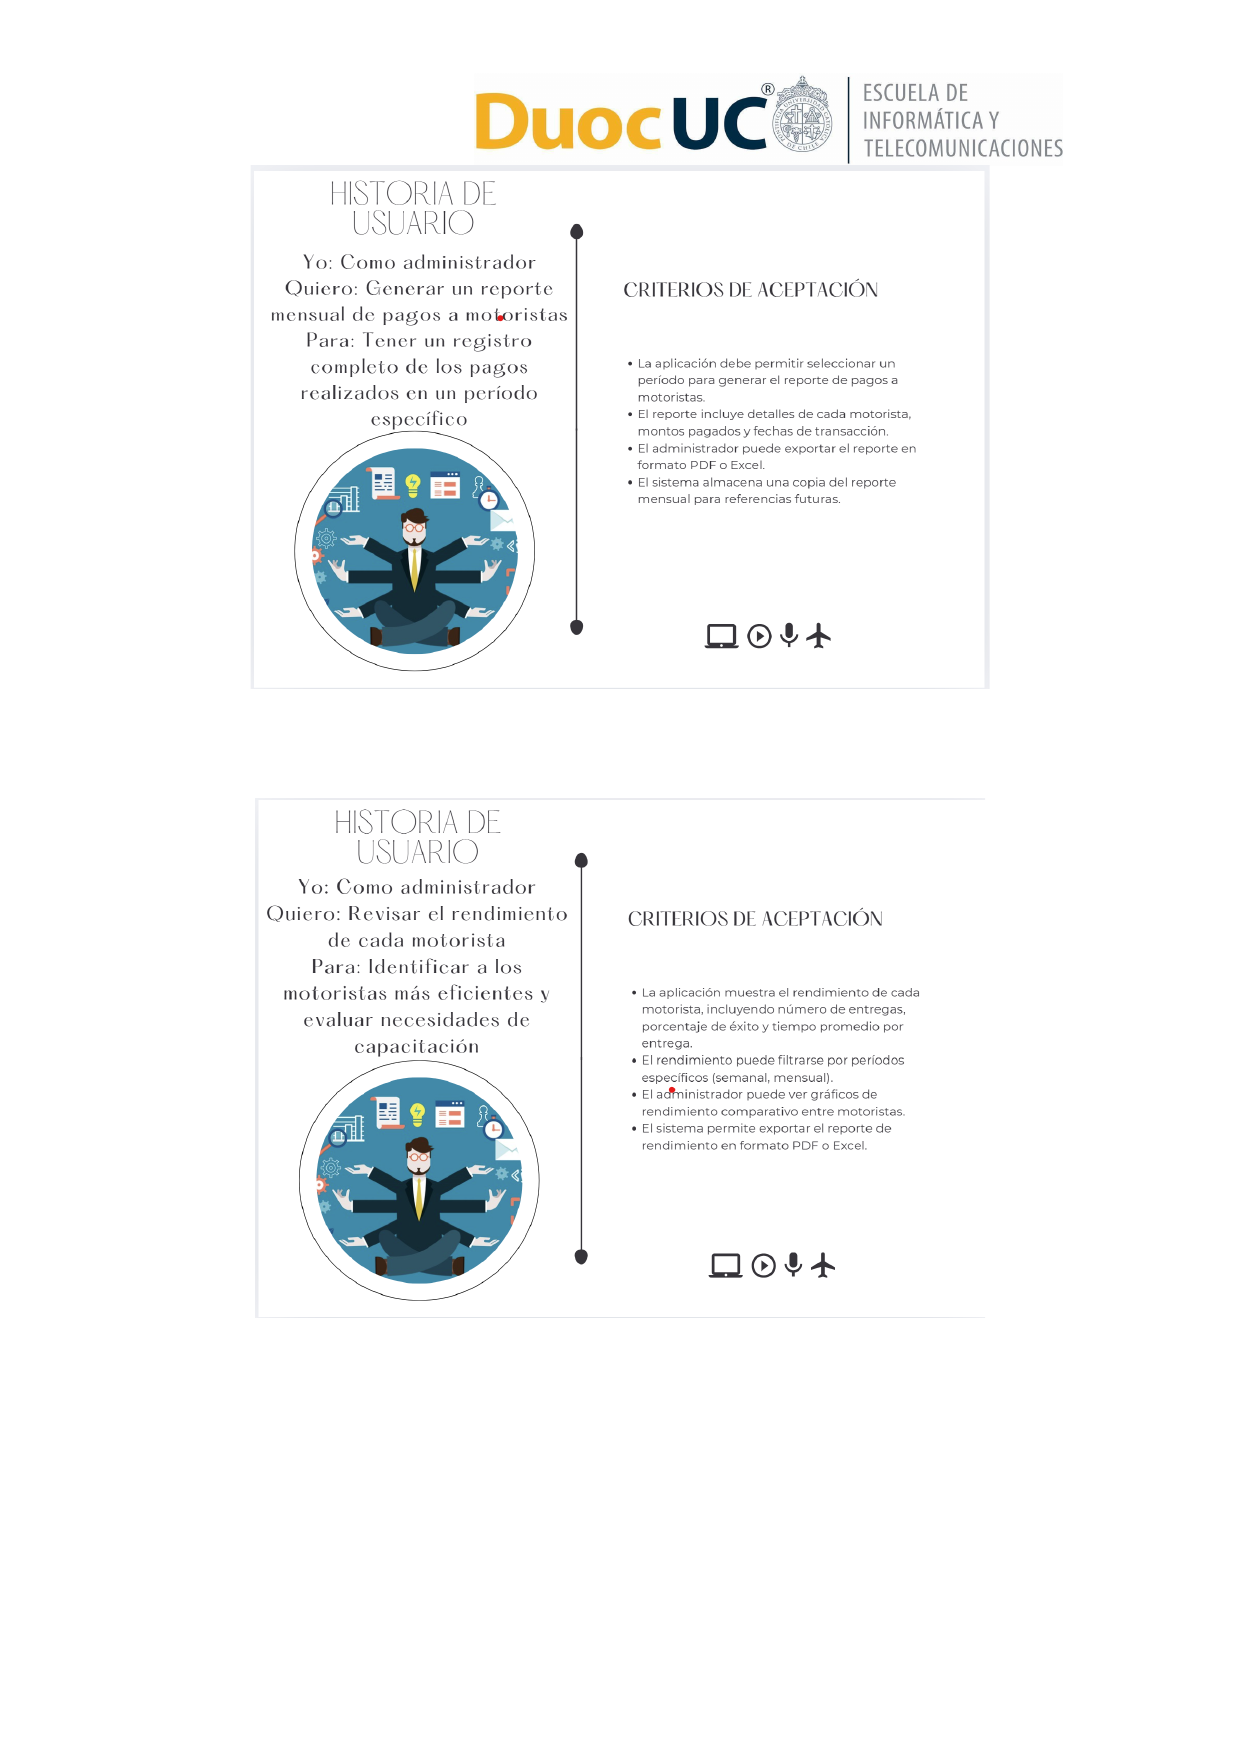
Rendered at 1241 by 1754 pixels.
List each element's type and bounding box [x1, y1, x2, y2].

picture [250, 73, 1064, 689]
picture [255, 798, 986, 1318]
